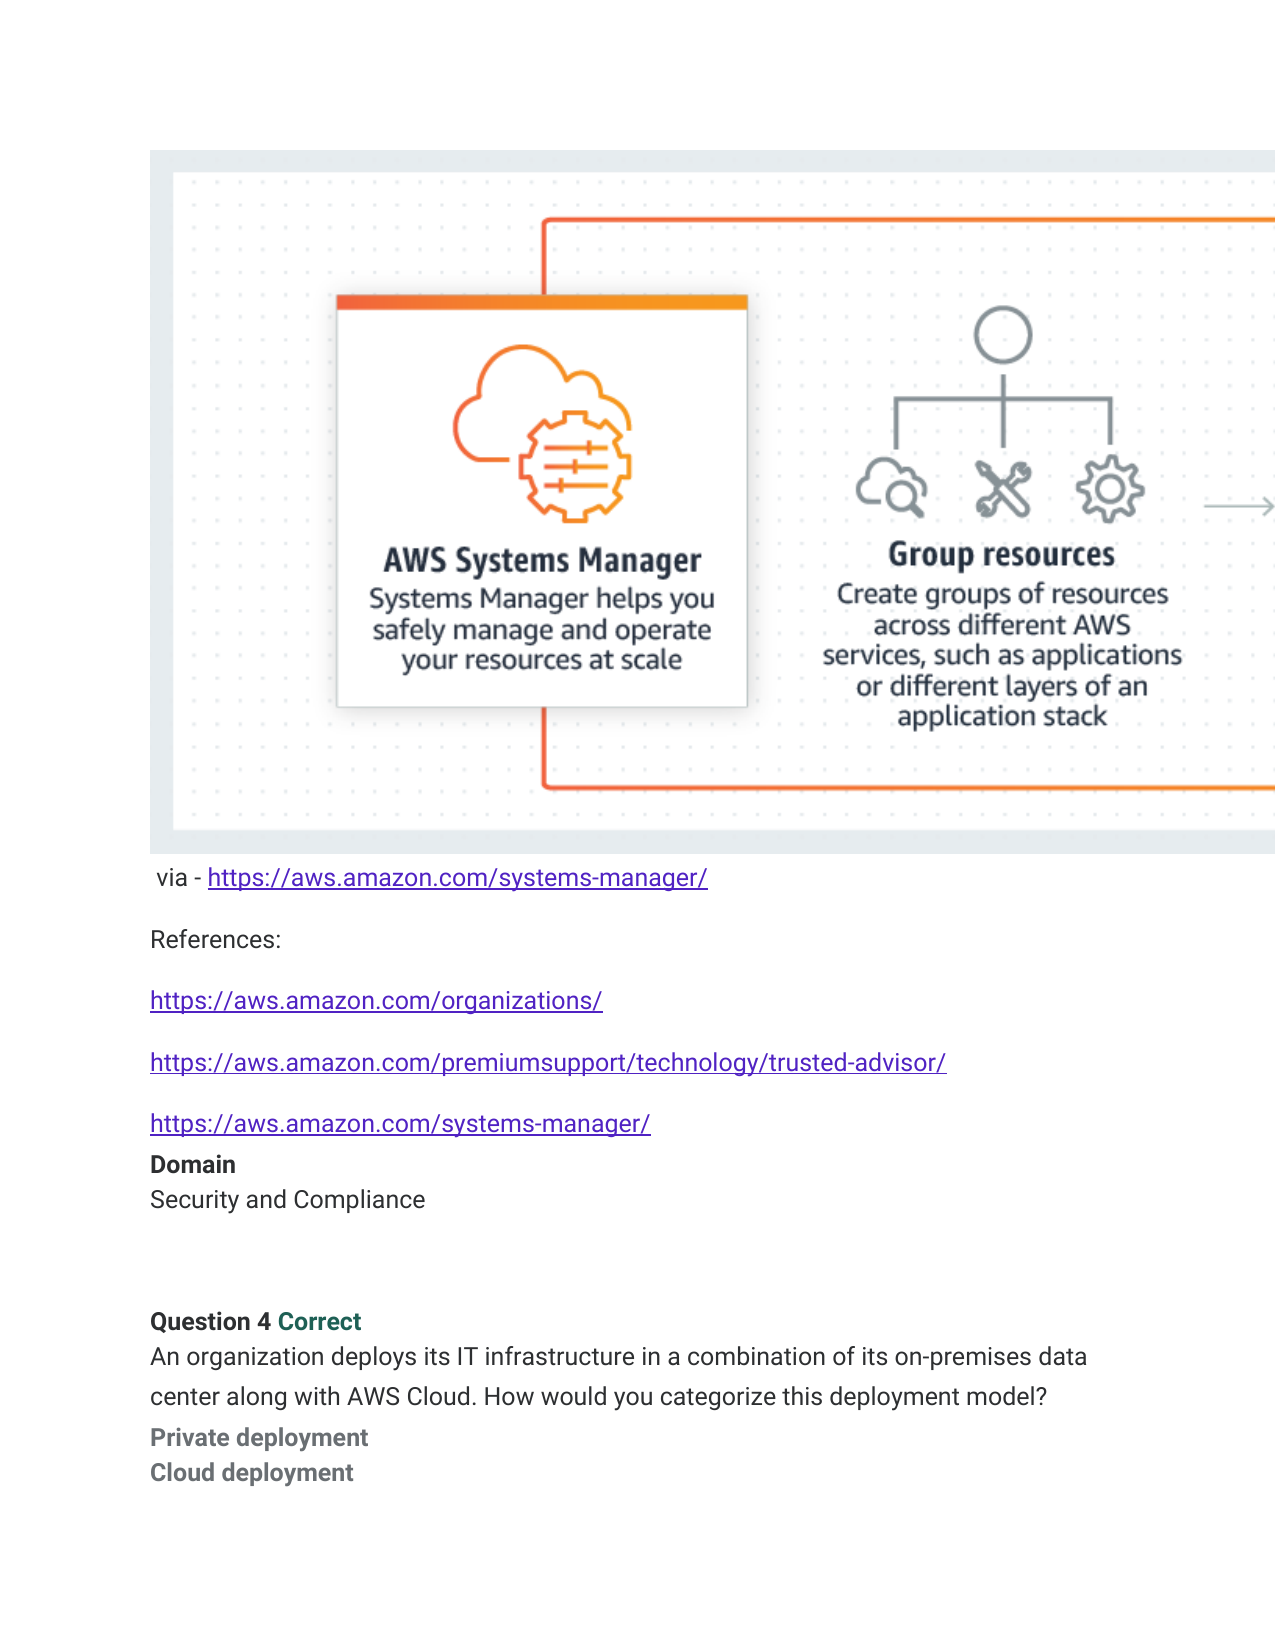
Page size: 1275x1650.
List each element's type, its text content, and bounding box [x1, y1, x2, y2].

text Domain [150, 1150, 1125, 1179]
text via - https://aws.amazon.com/systems-manager/ [150, 863, 1125, 893]
text Question 4 Correct [150, 1307, 1125, 1336]
text https://aws.amazon.com/systems-manager/ [150, 1109, 1125, 1138]
text https://aws.amazon.com/premiumsupport/technology/trusted-advisor/ [150, 1048, 1125, 1077]
text An organization deploys its IT infrastructure in a combination of its on-premises data center along with AWS Cloud. How would you categorize this deployment model? [150, 1342, 1125, 1412]
text https://aws.amazon.com/organizations/ [150, 986, 1125, 1016]
text Security and Compliance [150, 1185, 1125, 1214]
text Cloud deployment [150, 1458, 1125, 1487]
text Private deployment [150, 1423, 1125, 1452]
text References: [150, 925, 1125, 954]
picture [150, 150, 1275, 854]
